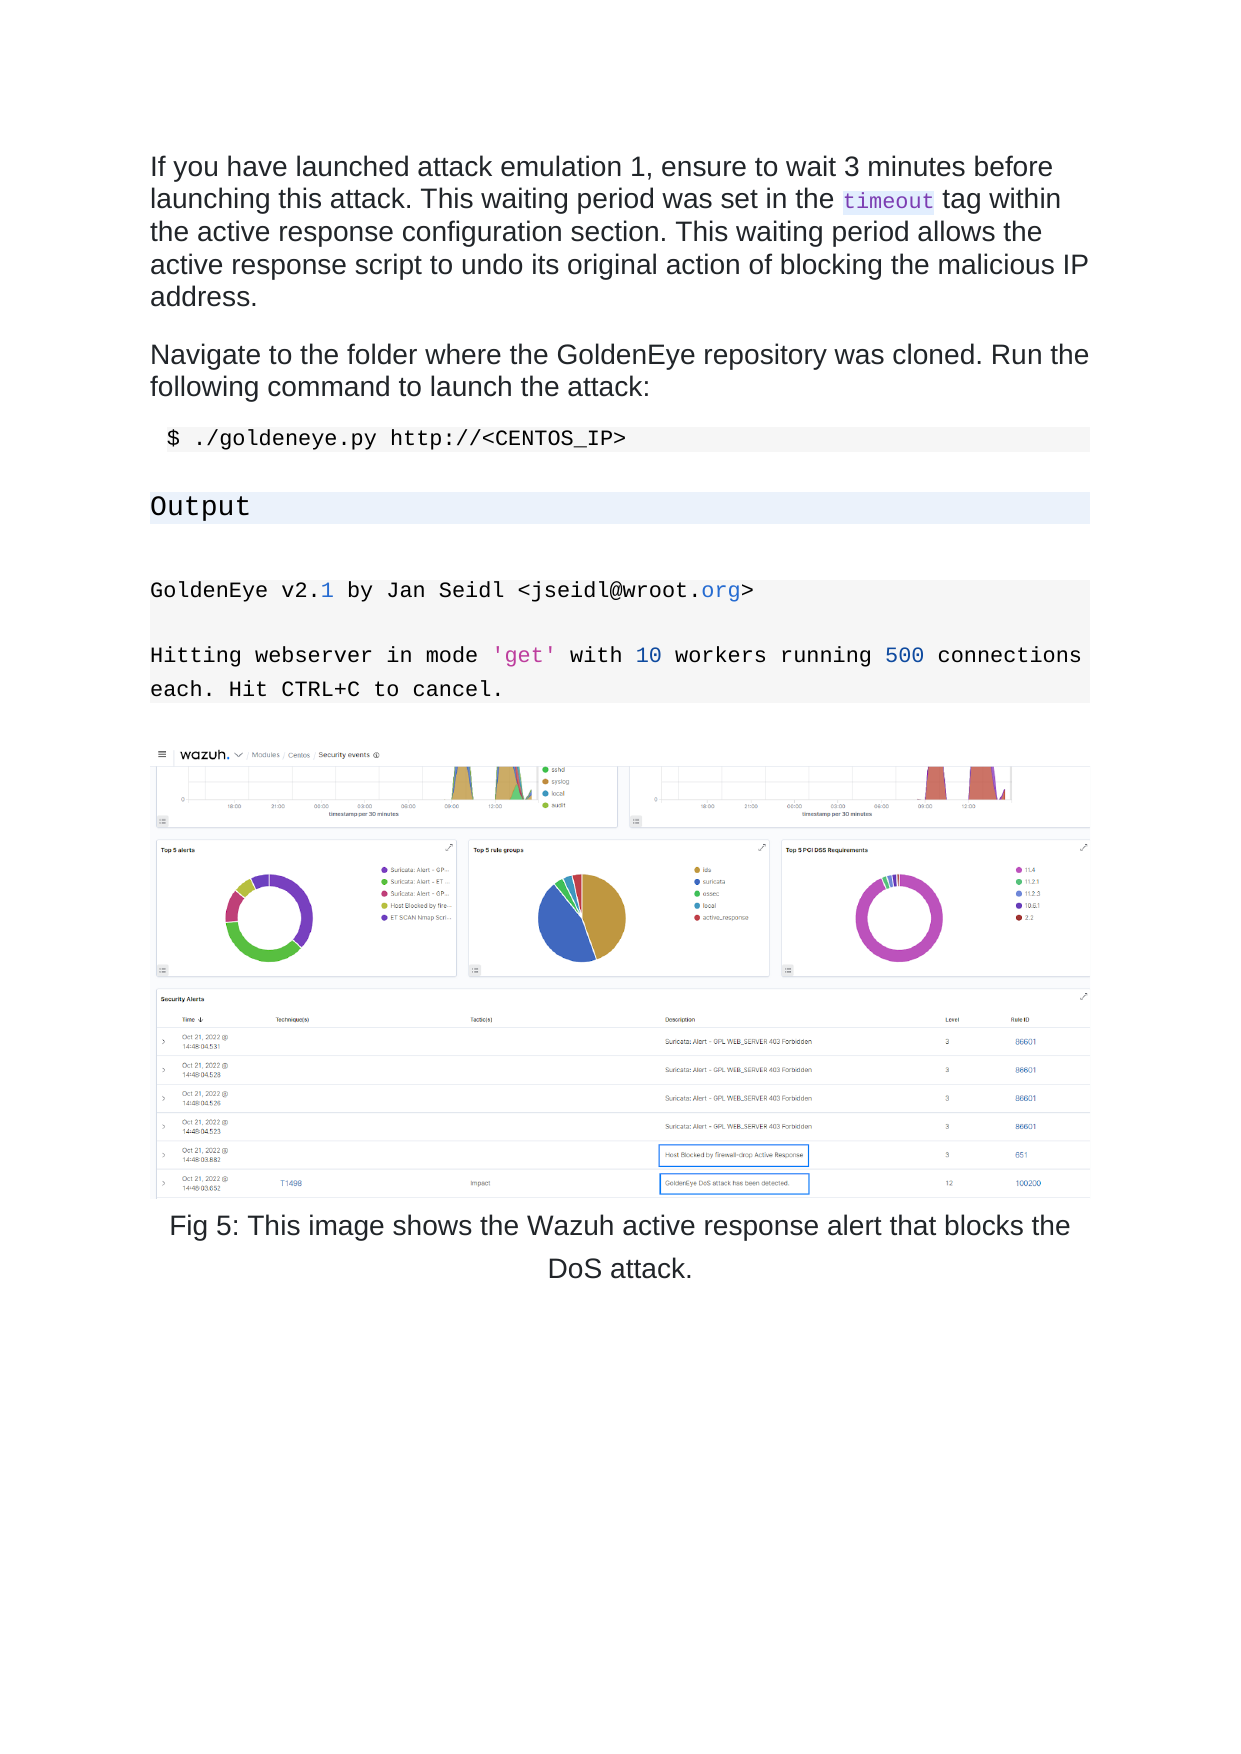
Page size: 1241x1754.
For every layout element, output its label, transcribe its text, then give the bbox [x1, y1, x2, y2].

text If you have launched attack emulation 1, ensure to wait 3 minutes before launching this attack. This waiting period was set in the timeout tag within the active response configuration section. This waiting period allows the active response script to undo its original action of blocking the malicious IP address. [150, 150, 1090, 313]
text Output [150, 492, 1090, 524]
picture [150, 742, 1091, 1199]
text Hitting webserver in mode 'get' with 10 workers running 500 connections each. Hit CTRL+C to cancel. [150, 644, 1090, 703]
text Fig 5: This image shows the Wazuh active response alert that blocks the DoS attack. [150, 1199, 1090, 1285]
text Navigate to the folder where the GoldenEye repository was cloned. Run the following command to launch the attack: [150, 338, 1090, 402]
text GoldenEye v2.1 by Jan Seidl <jseidl@wroot.org> [150, 580, 1090, 604]
text $ ./goldeneye.py http://<CENTOS_IP> [167, 427, 1090, 452]
